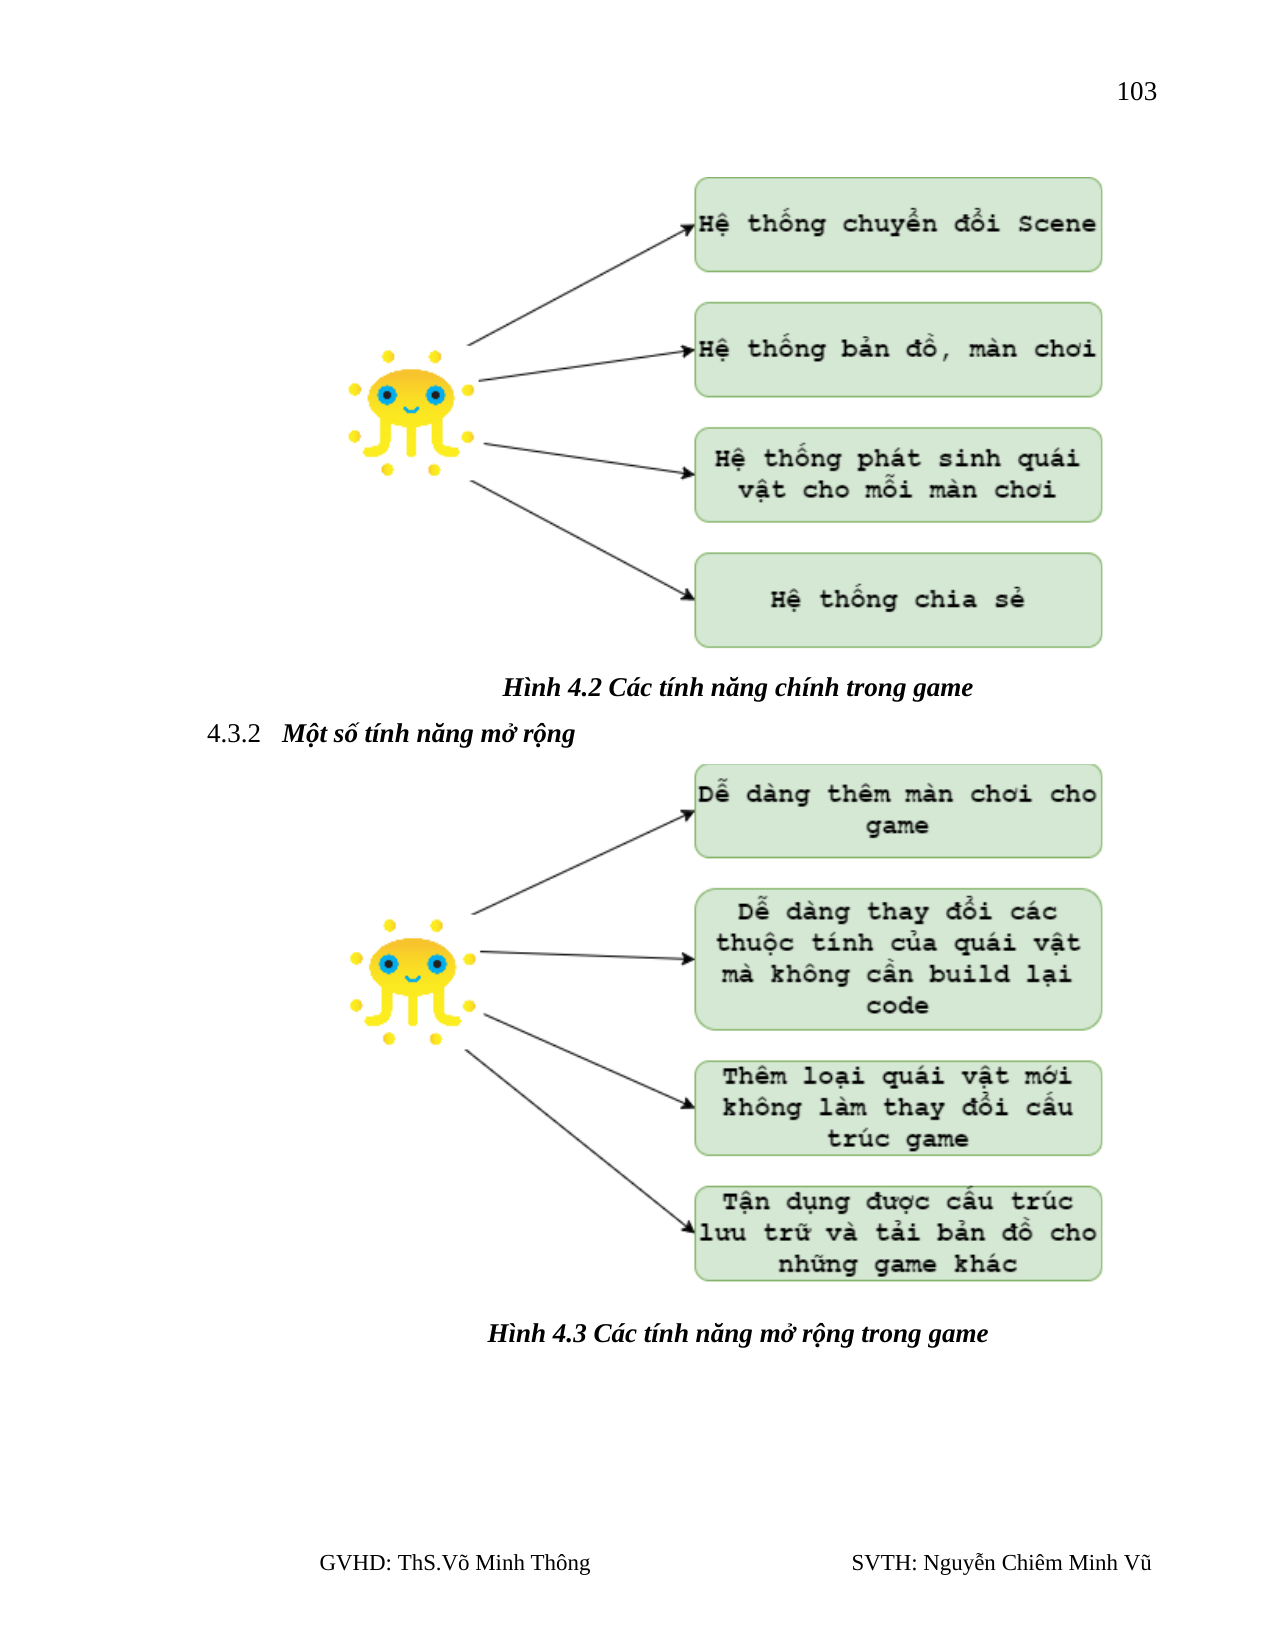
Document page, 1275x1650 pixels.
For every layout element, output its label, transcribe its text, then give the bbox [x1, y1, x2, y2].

picture [335, 177, 1103, 656]
picture [335, 764, 1103, 1302]
subtitle Một số tính năng mở rộng [207, 717, 1157, 748]
subtitle Hình 4.2 Các tính năng chính trong game [282, 671, 1157, 702]
subtitle Hình 4.3 Các tính năng mở rộng trong game [282, 1317, 1157, 1348]
